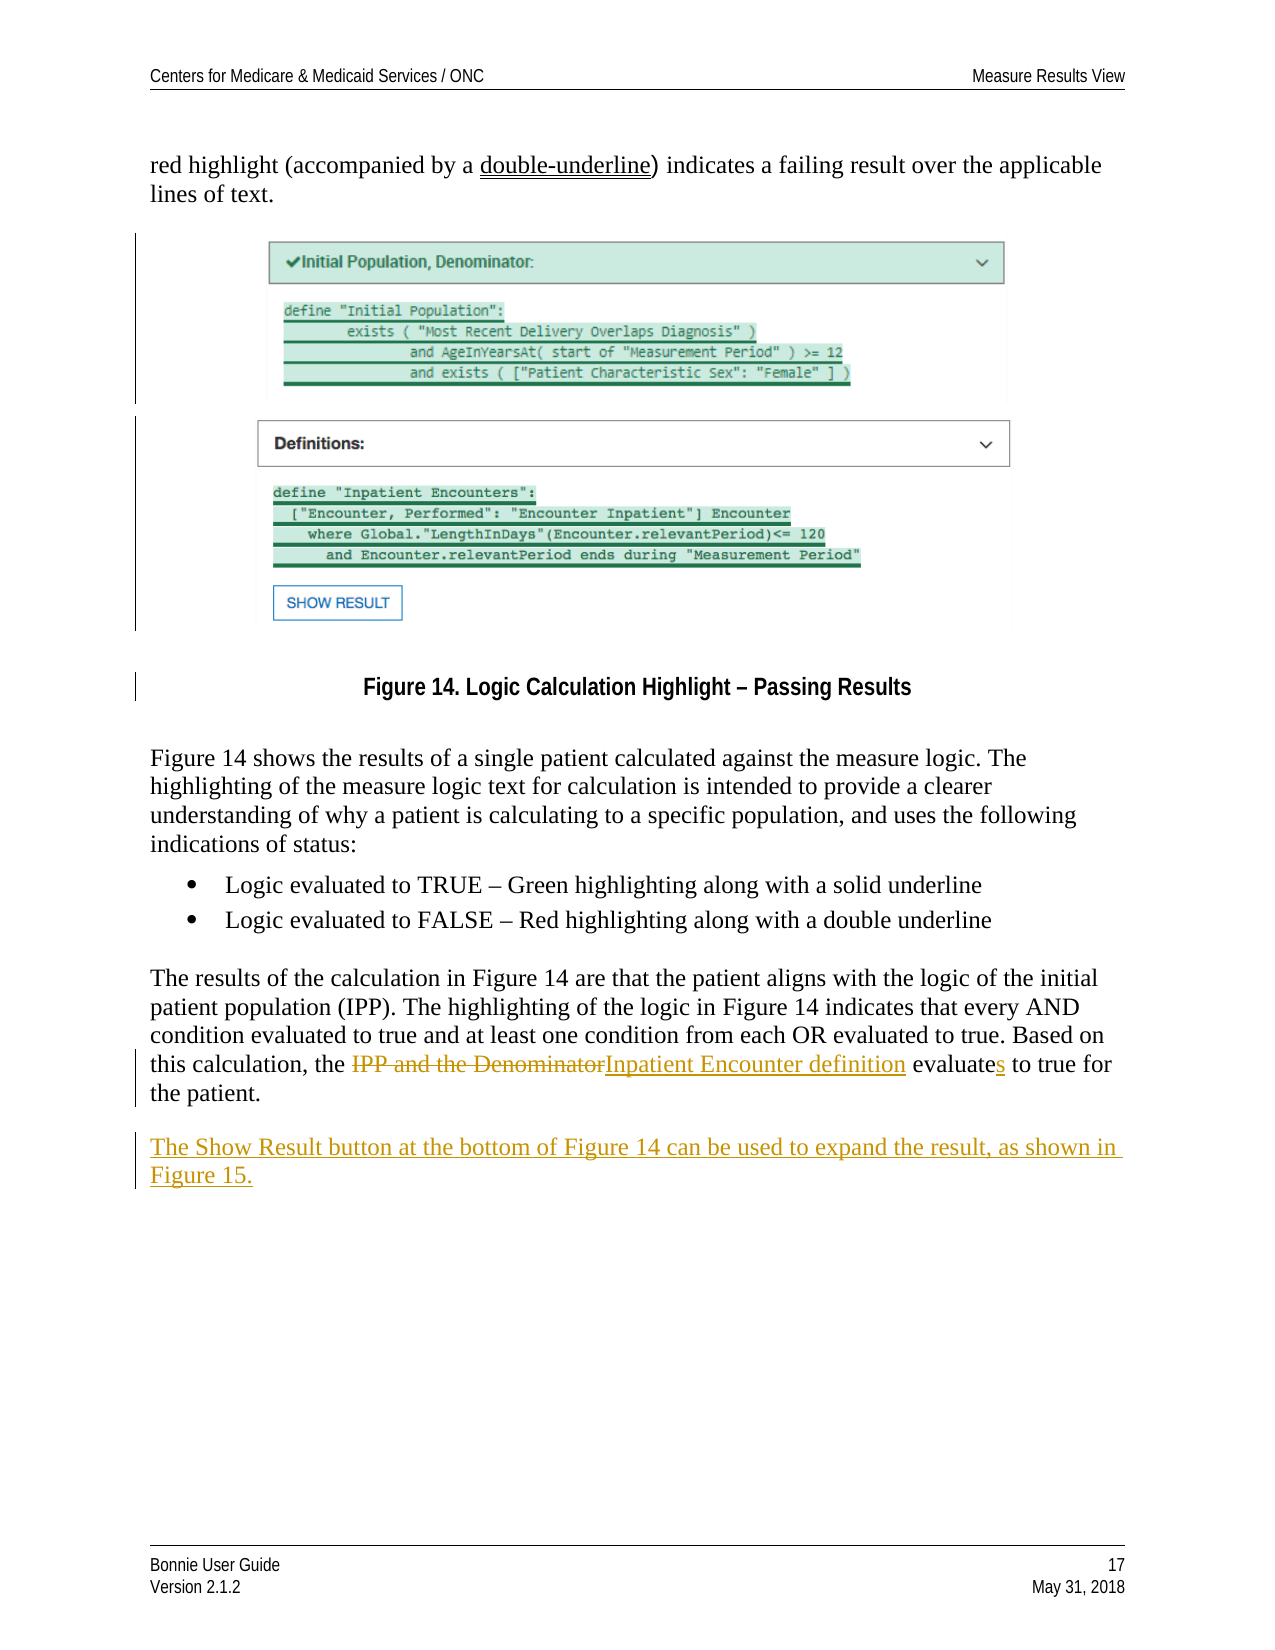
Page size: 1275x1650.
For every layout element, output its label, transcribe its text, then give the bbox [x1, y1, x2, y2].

list Logic evaluated to TRUE – Green highlighting along with a solid underline [187, 870, 1125, 899]
text Figure 14. Logic Calculation Highlight – Passing Results [150, 672, 1125, 701]
picture [246, 416, 1029, 631]
text The results of the calculation in are that the patient aligns with the logic of the initial patient population (IPP). The highlighting of the logic in indicates that every AND condition evaluated to true and at least one condition from each OR evaluated to true. Based on this calculation, the evaluate to true for the patient. [150, 963, 1125, 1107]
list Logic evaluated to FALSE – Red highlighting along with a double underline [187, 905, 1125, 934]
picture [262, 232, 1013, 404]
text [150, 150, 1125, 208]
